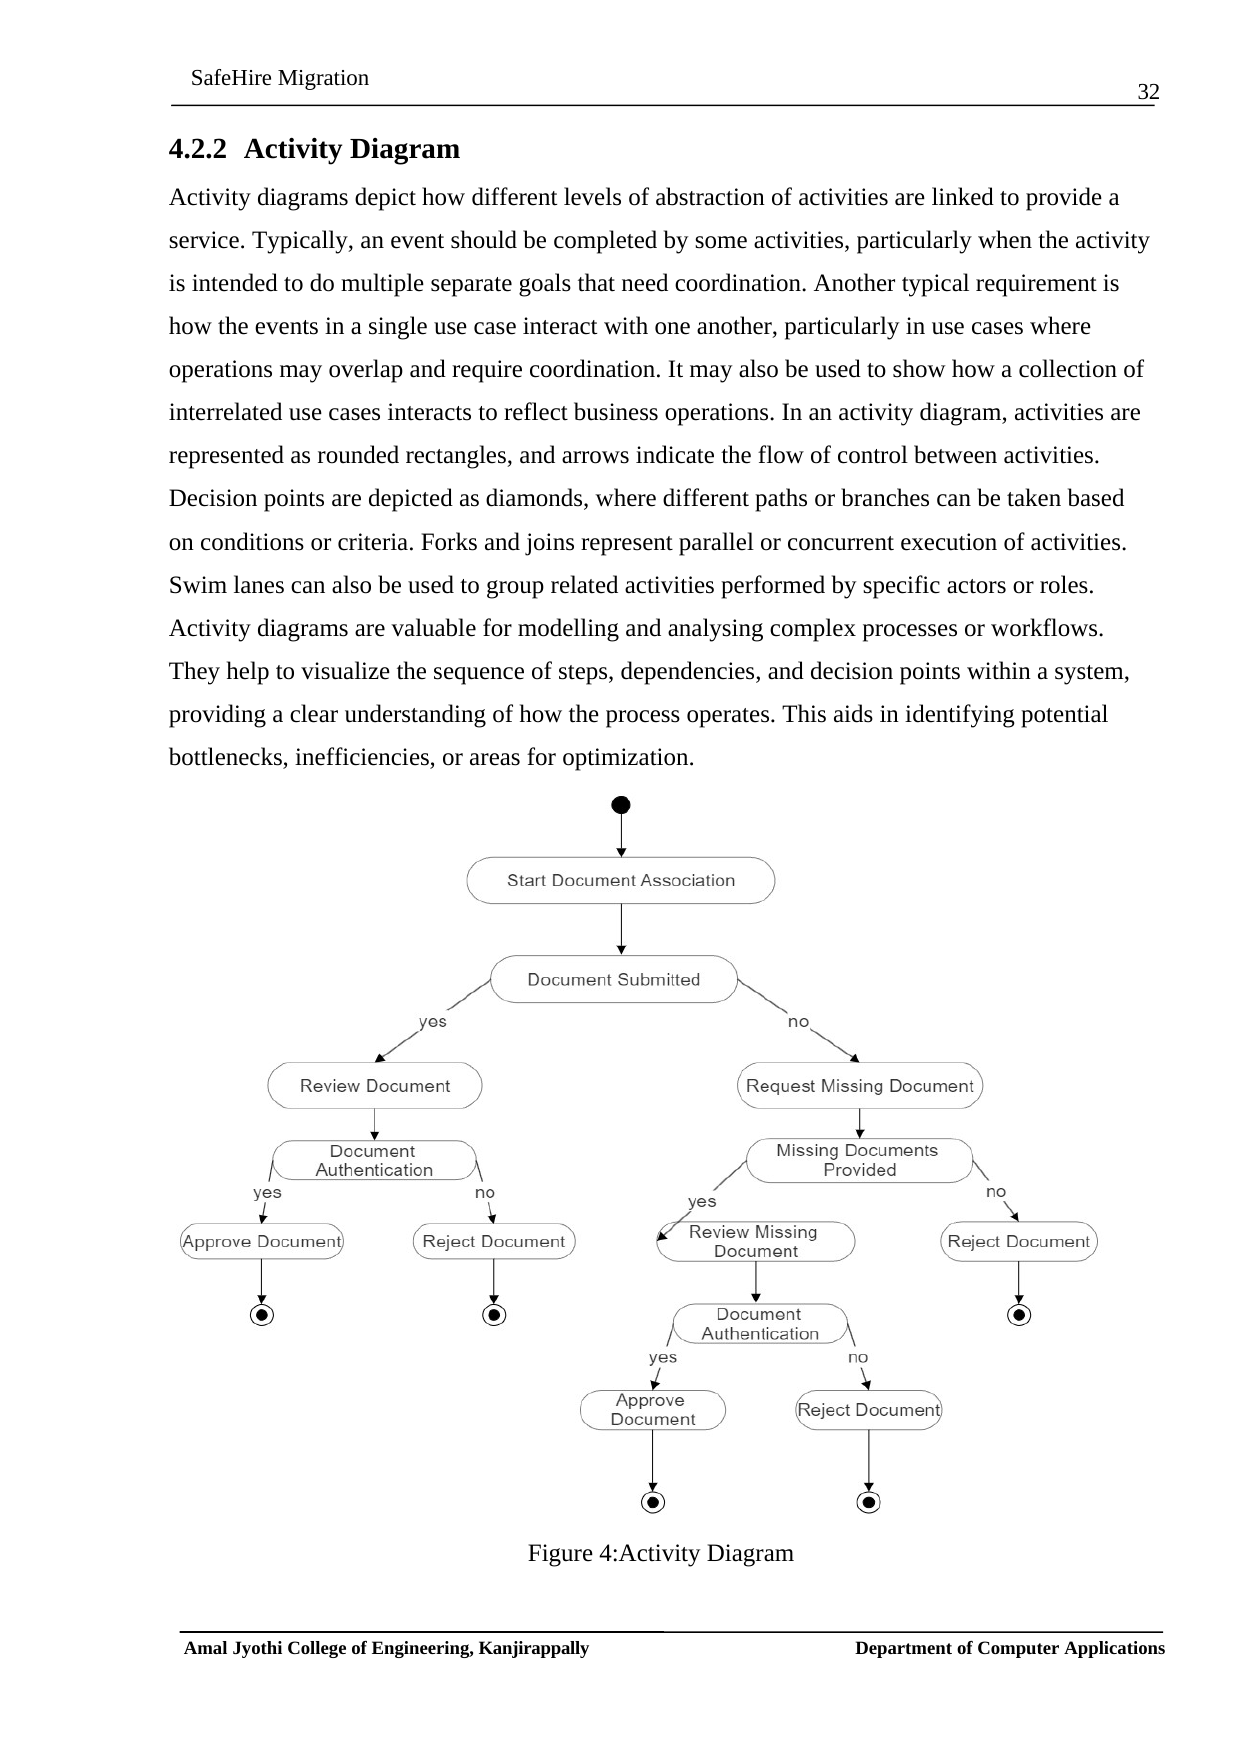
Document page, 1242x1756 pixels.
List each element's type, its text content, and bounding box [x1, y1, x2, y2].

picture [168, 785, 1109, 1524]
text Figure 4:Activity Diagram [169, 1538, 1153, 1566]
subtitle Activity Diagram [169, 131, 1153, 165]
text Activity diagrams depict how different levels of abstraction of activities are linked to provide a service. Typically, an event should be completed by some activities, particularly when the activity is intended to do multiple separate goals that need coordination. Another typical requirement is how the events in a single use case interact with one another, particularly in use cases where operations may overlap and require coordination. It may also be used to show how a collection of interrelated use cases interacts to reflect business operations. In an activity diagram, activities are represented as rounded rectangles, and arrows indicate the flow of control between activities. Decision points are depicted as diamonds, where different paths or branches can be taken based on conditions or criteria. Forks and joins represent parallel or concurrent execution of activities. Swim lanes can also be used to group related activities performed by specific actors or roles. Activity diagrams are valuable for modelling and analysing complex processes or workflows. They help to visualize the sequence of steps, dependencies, and decision points within a system, providing a clear understanding of how the process operates. This aids in identifying potential bottlenecks, inefficiencies, or areas for optimization. [169, 182, 1153, 771]
